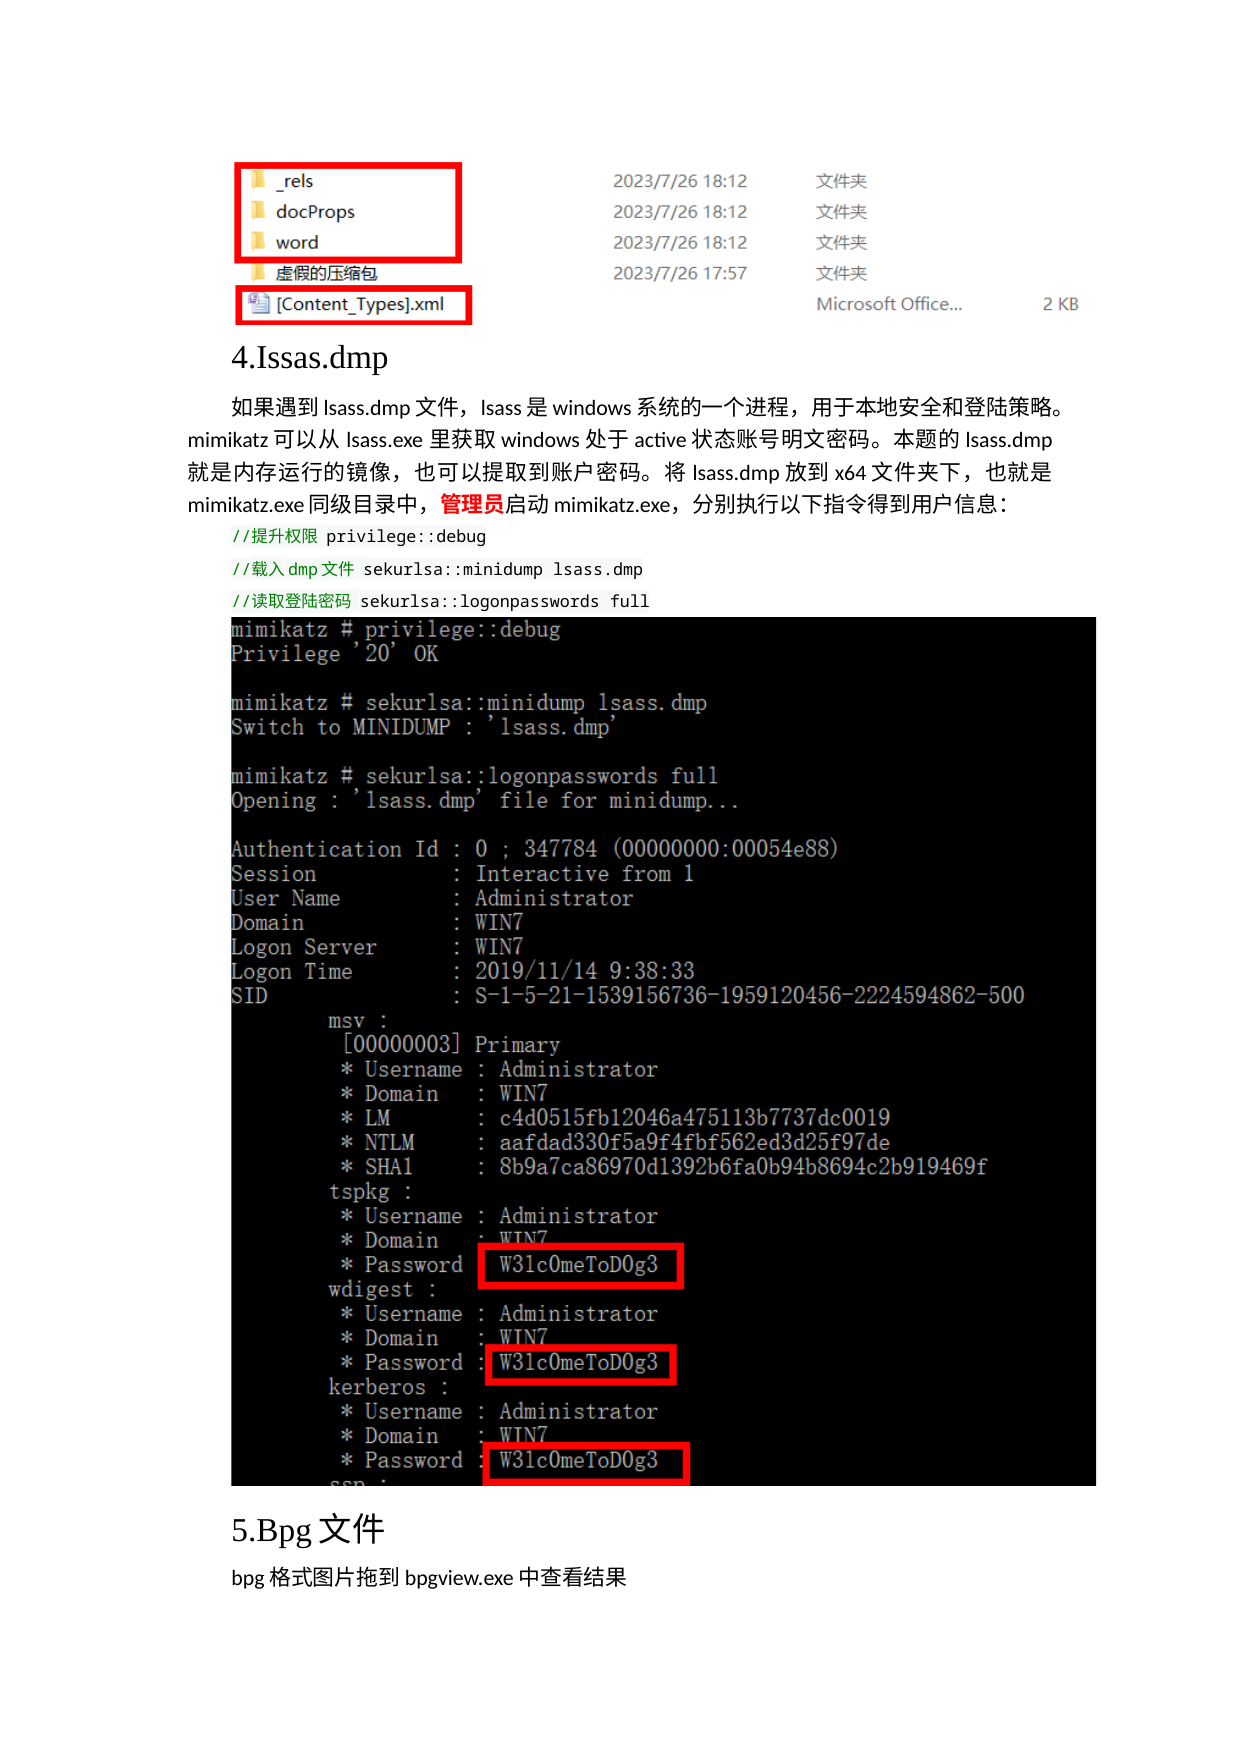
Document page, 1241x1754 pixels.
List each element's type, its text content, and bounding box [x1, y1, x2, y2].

list 如果遇到lsass.dmp文件，lsass是windows系统的一个进程，用于本地安全和登陆策略。mimikatz可以从 lsass.exe 里获取windows处于active状态账号明文密码。本题的lsass.dmp就是内存运行的镜像，也可以提取到账户密码。将lsass.dmp放到x64文件夹下，也就是mimikatz.exe同级目录中，管理员启动mimikatz.exe，分别执行以下指令得到用户信息： [187, 389, 1053, 519]
list //读取登陆密码 sekurlsa::logonpasswords full [187, 584, 1053, 617]
text bpg格式图片拖到bpgview.exe中查看结果 [187, 1559, 1053, 1592]
list 5.Bpg文件 [187, 1494, 1053, 1559]
list //提升权限 privilege::debug [187, 519, 1053, 552]
list 4.Issas.dmp [187, 324, 1053, 389]
picture [231, 617, 1097, 1486]
picture [231, 162, 1097, 325]
list //载入dmp文件 sekurlsa::minidump lsass.dmp [187, 552, 1053, 584]
